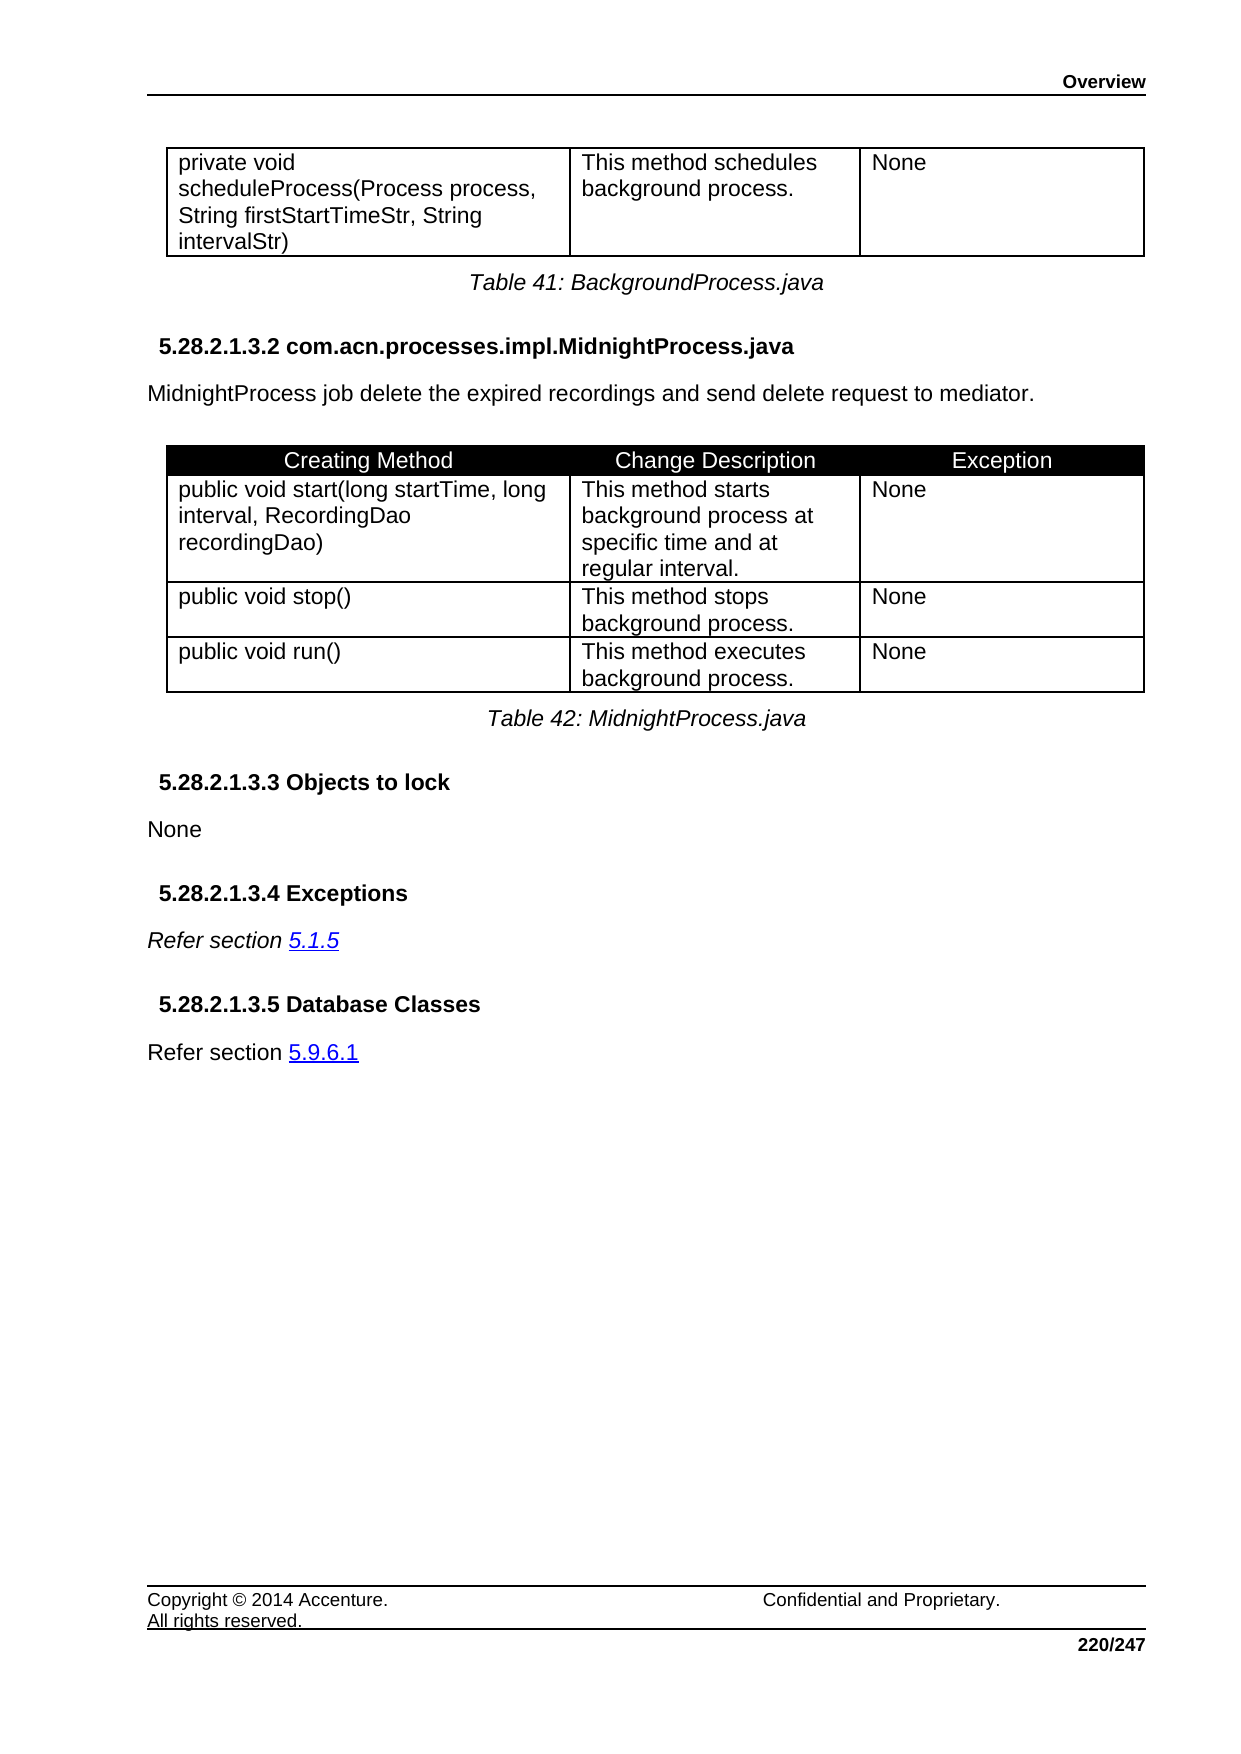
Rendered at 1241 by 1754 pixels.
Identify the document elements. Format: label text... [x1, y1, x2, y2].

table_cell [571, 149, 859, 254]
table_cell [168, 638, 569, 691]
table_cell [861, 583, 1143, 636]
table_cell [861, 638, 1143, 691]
text None [147, 816, 1146, 843]
subtitle com.acn.processes.impl.MidnightProcess.java [158, 333, 1146, 359]
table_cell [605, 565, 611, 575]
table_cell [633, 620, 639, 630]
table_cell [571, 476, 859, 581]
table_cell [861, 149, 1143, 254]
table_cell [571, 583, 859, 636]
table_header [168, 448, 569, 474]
subtitle Database Classes [158, 991, 1146, 1018]
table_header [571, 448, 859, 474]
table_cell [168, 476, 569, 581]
text Refer section 5.9.6.1 [147, 1038, 1146, 1065]
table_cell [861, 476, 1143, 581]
text Refer section 5.1.5 [147, 927, 1146, 954]
text Table 41: BackgroundProcess.java [147, 269, 1146, 295]
subtitle Exceptions [158, 880, 1146, 907]
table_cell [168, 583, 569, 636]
subtitle Objects to lock [158, 769, 1146, 796]
text MidnightProcess job delete the expired recordings and send delete request to mediator. [147, 380, 1146, 406]
text Table 42: MidnightProcess.java [147, 705, 1146, 732]
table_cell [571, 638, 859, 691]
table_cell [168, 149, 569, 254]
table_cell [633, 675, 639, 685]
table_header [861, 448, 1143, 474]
